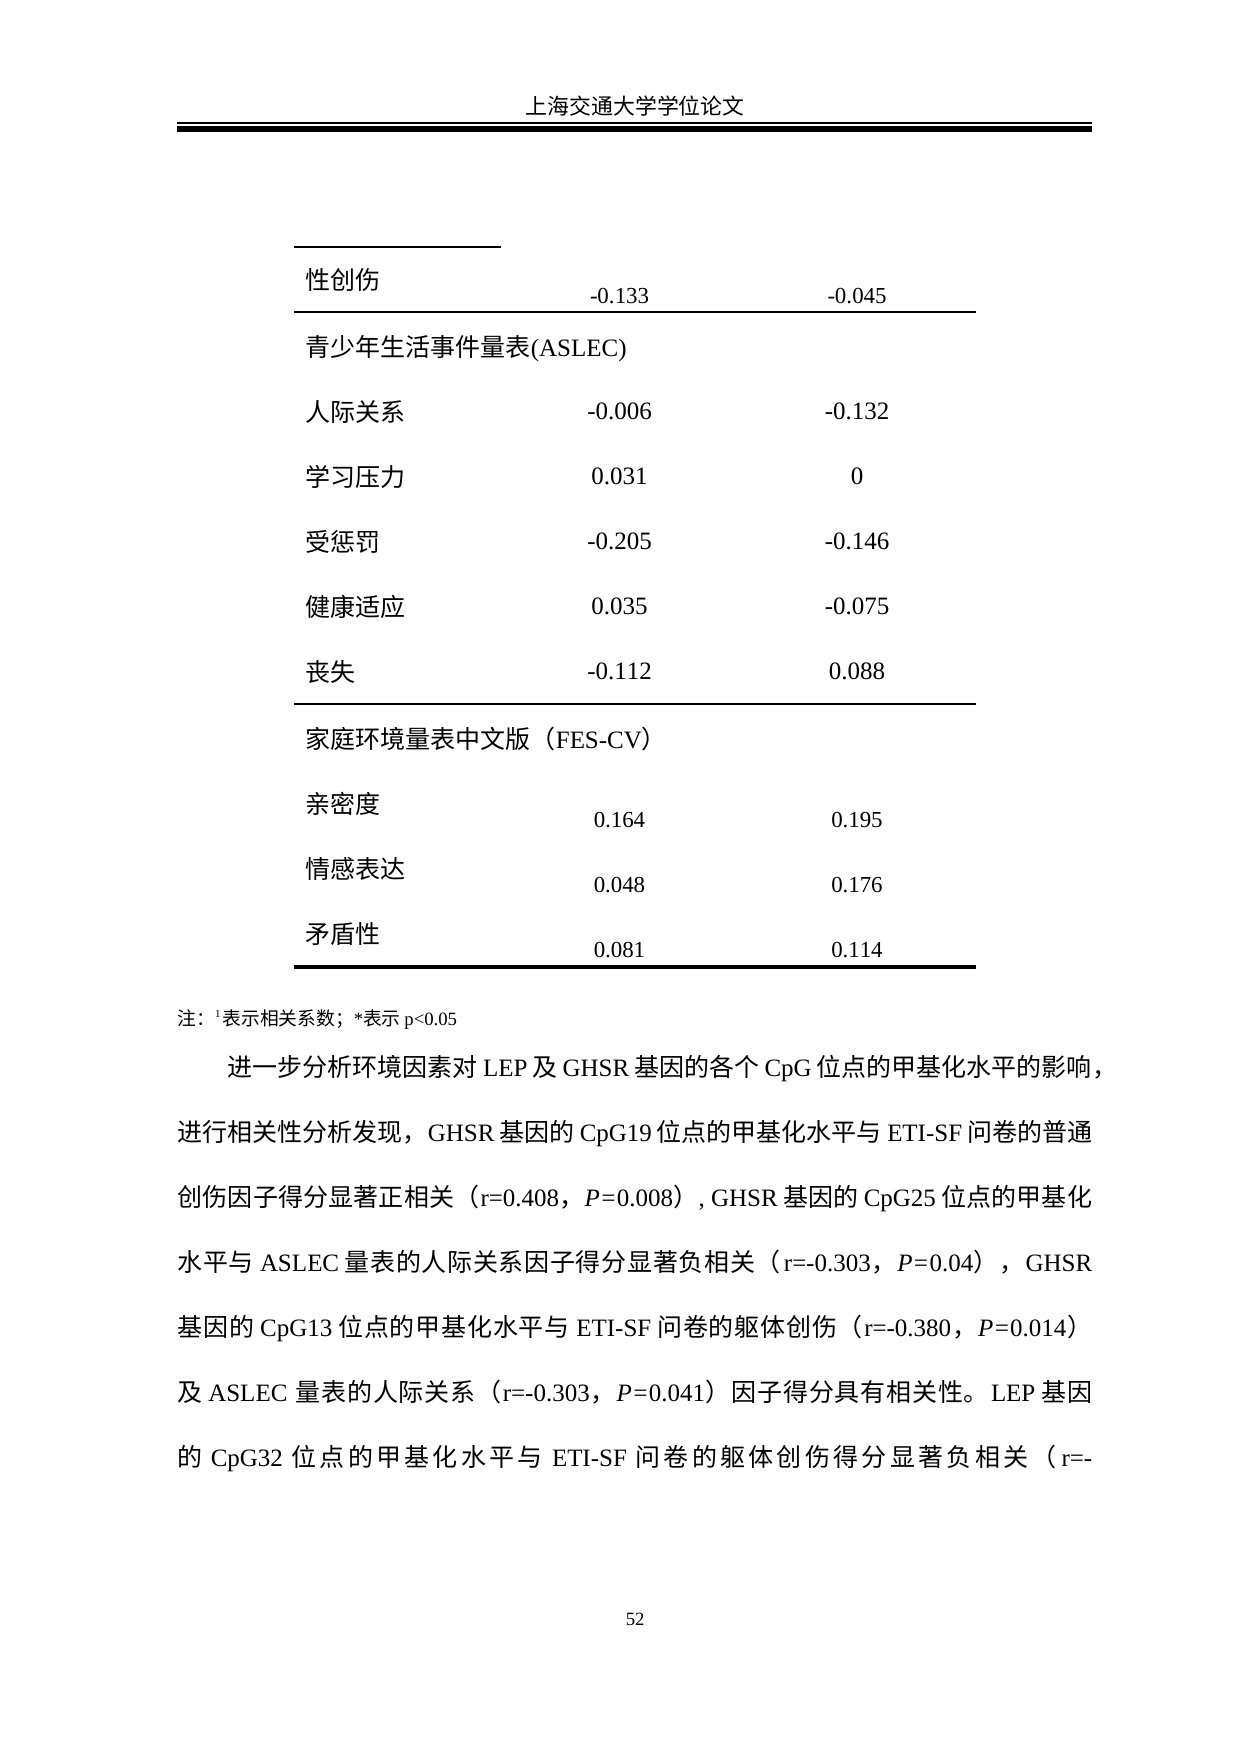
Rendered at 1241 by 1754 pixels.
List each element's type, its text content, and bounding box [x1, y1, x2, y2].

table_cell 丧失 [294, 638, 501, 703]
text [177, 1033, 1092, 1488]
table_cell 性创伤 [294, 248, 501, 311]
table_cell -0.006 [501, 378, 738, 443]
table_cell 0.035 [501, 573, 738, 638]
table_cell 亲密度 [294, 770, 501, 835]
table_cell 0.048 [501, 835, 738, 900]
table_cell 人际关系 [294, 378, 501, 443]
table_cell 0.176 [738, 835, 976, 900]
text 注：1表示相关系数；*表示p<0.05 [177, 1001, 1092, 1033]
table_cell 0.164 [501, 770, 738, 835]
table_cell 0.195 [738, 770, 976, 835]
table_cell -0.112 [501, 638, 738, 703]
table_cell 情感表达 [294, 835, 501, 900]
table_cell 学习压力 [294, 443, 501, 508]
table_cell -0.132 [738, 378, 976, 443]
table_cell 0.088 [738, 638, 976, 703]
table_cell -0.146 [738, 508, 976, 573]
table_cell 0 [738, 443, 976, 508]
table_cell -0.205 [501, 508, 738, 573]
table_cell 0.031 [501, 443, 738, 508]
table_cell 受惩罚 [294, 508, 501, 573]
table_cell 家庭环境量表中文版（FES-CV） [294, 705, 976, 770]
table_cell 0.114 [738, 900, 976, 965]
table_cell -0.045 [738, 246, 976, 311]
table_cell 0.081 [501, 900, 738, 965]
table_cell -0.133 [501, 246, 738, 311]
table_cell 矛盾性 [294, 900, 501, 965]
table_cell -0.075 [738, 573, 976, 638]
table_cell 健康适应 [294, 573, 501, 638]
table_cell 青少年生活事件量表(ASLEC) [294, 313, 976, 378]
